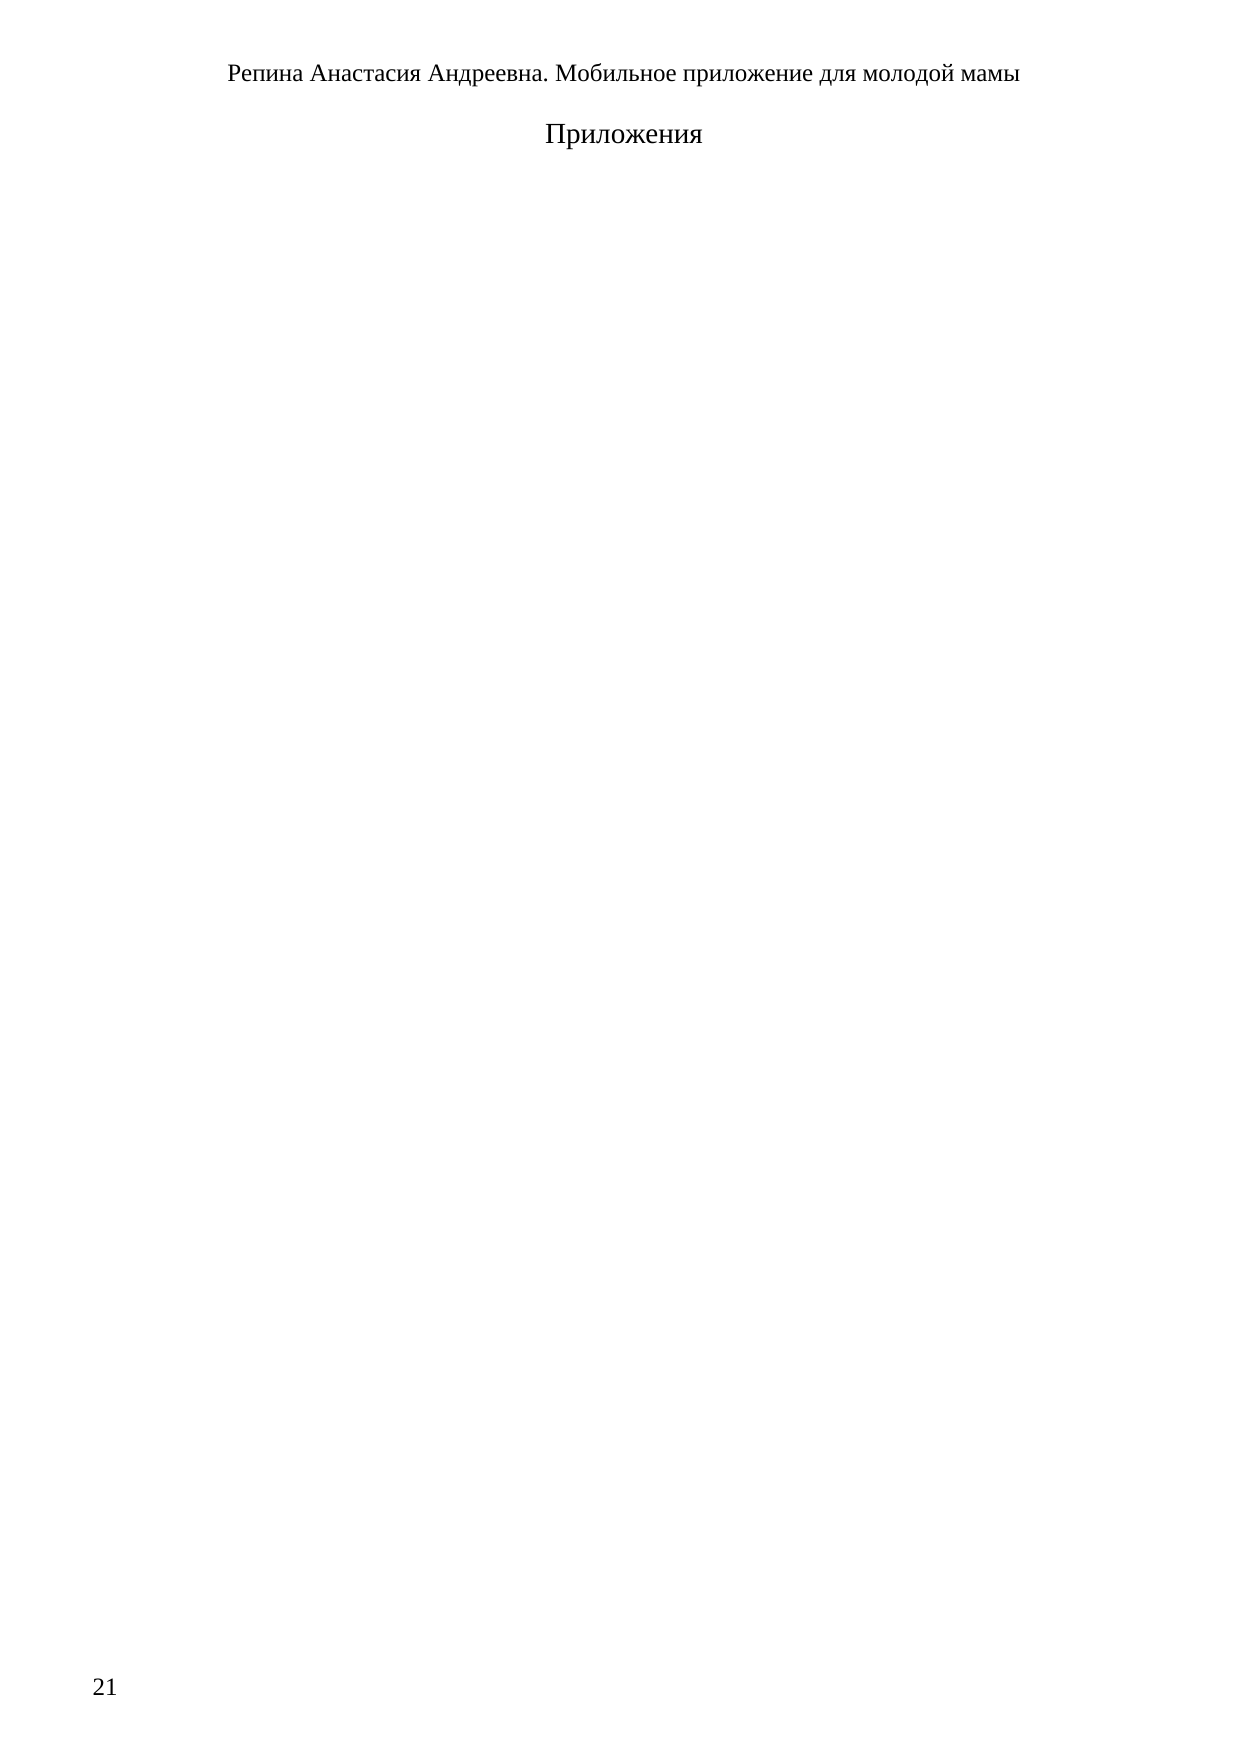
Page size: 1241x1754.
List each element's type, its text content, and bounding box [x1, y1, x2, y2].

subtitle Приложения [92, 116, 1155, 149]
